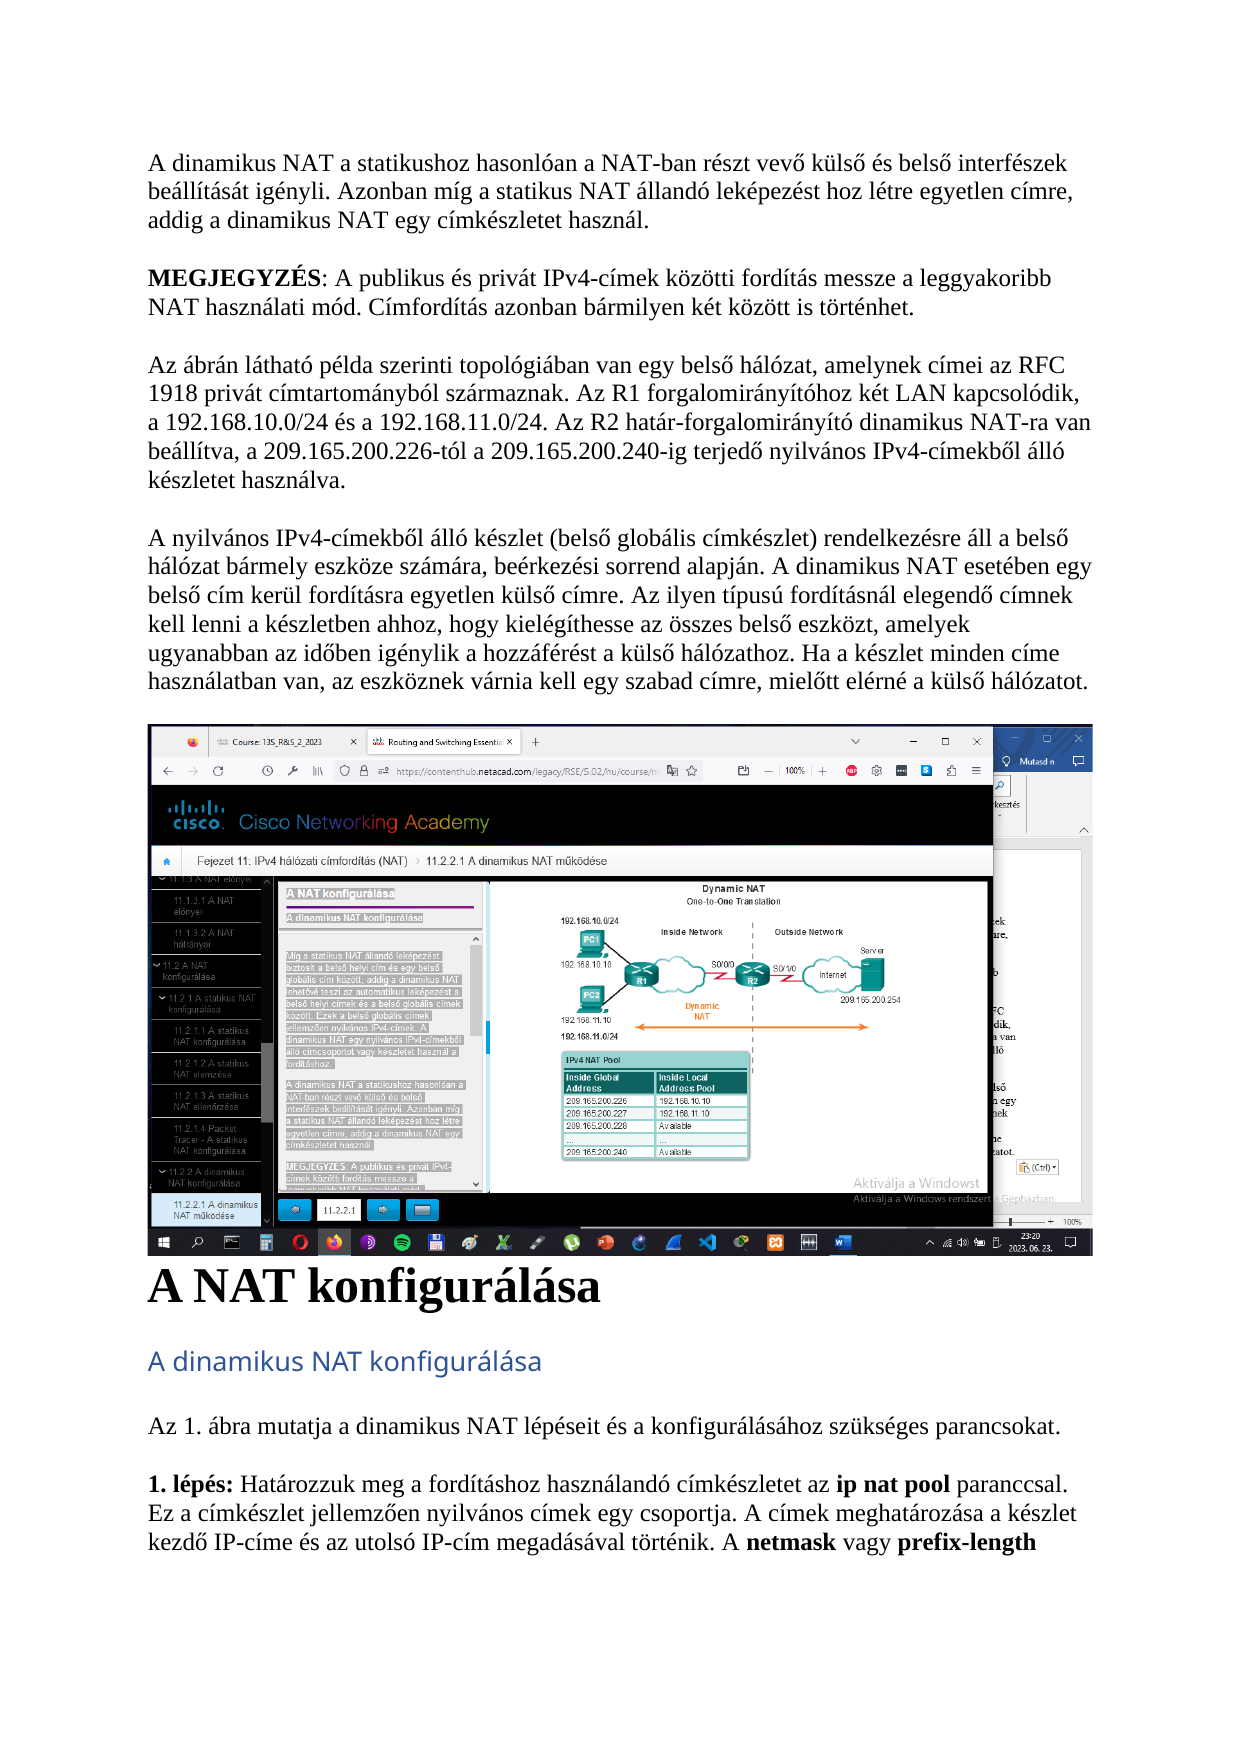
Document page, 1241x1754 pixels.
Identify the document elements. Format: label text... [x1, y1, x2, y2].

text MEGJEGYZÉS: A publikus és privát IPv4-címek közötti fordítás messze a leggyakoribb NAT használati mód. Címfordítás azonban bármilyen két között is történhet. [148, 263, 1093, 321]
text A nyilvános IPv4-címekből álló készlet (belső globális címkészlet) rendelkezésre áll a belső hálózat bármely eszköze számára, beérkezési sorrend alapján. A dinamikus NAT esetében egy belső cím kerül fordításra egyetlen külső címre. Az ilyen típusú fordításnál elegendő címnek kell lenni a készletben ahhoz, hogy kielégíthesse az összes belső eszközt, amelyek ugyanabban az időben igénylik a hozzáférést a külső hálózathoz. Ha a készlet minden címe használatban van, az eszköznek várnia kell egy szabad címre, mielőtt elérné a külső hálózatot. [148, 523, 1093, 695]
text A dinamikus NAT a statikushoz hasonlóan a NAT-ban részt vevő külső és belső interfészek beállítását igényli. Azonban míg a statikus NAT állandó leképezést hoz létre egyetlen címre, addig a dinamikus NAT egy címkészletet használ. [148, 148, 1093, 234]
text Az 1. ábra mutatja a dinamikus NAT lépéseit és a konfigurálásához szükséges parancsokat. [148, 1411, 1093, 1440]
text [148, 1469, 1093, 1555]
subtitle A dinamikus NAT konfigurálása [148, 1342, 1093, 1379]
subtitle A NAT konfigurálása [148, 1256, 1093, 1313]
picture [147, 724, 1093, 1256]
text Az ábrán látható példa szerinti topológiában van egy belső hálózat, amelynek címei az RFC 1918 privát címtartományból származnak. Az R1 forgalomirányítóhoz két LAN kapcsolódik, a 192.168.10.0/24 és a 192.168.11.0/24. Az R2 határ-forgalomirányító dinamikus NAT-ra van beállítva, a 209.165.200.226-tól a 209.165.200.240-ig terjedő nyilvános IPv4-címekből álló készletet használva. [148, 350, 1093, 493]
